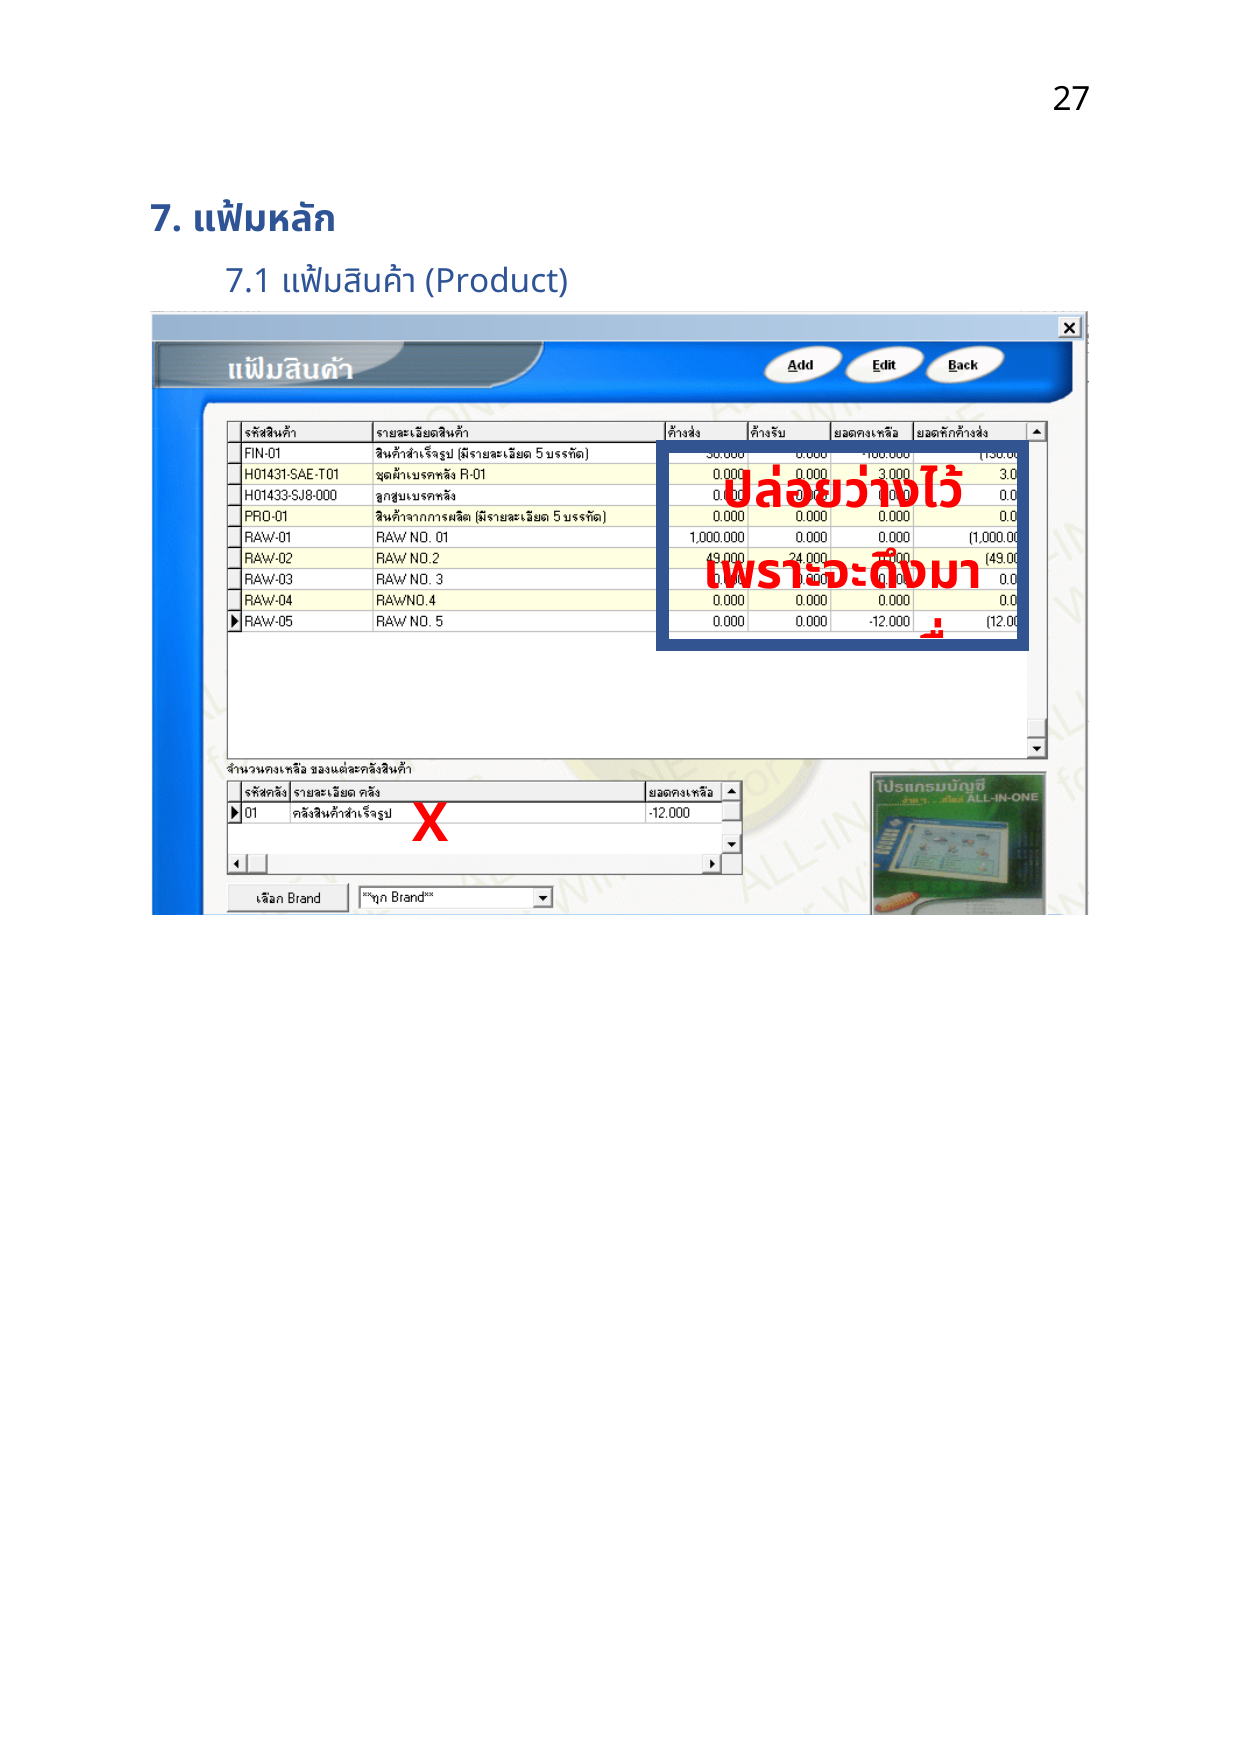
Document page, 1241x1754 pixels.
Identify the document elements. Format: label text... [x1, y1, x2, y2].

subtitle 7. แฟ้มหลัก [150, 191, 1090, 248]
subtitle 7.1 แฟ้มสินค้า (Product) [225, 256, 1090, 307]
picture [150, 311, 1089, 915]
